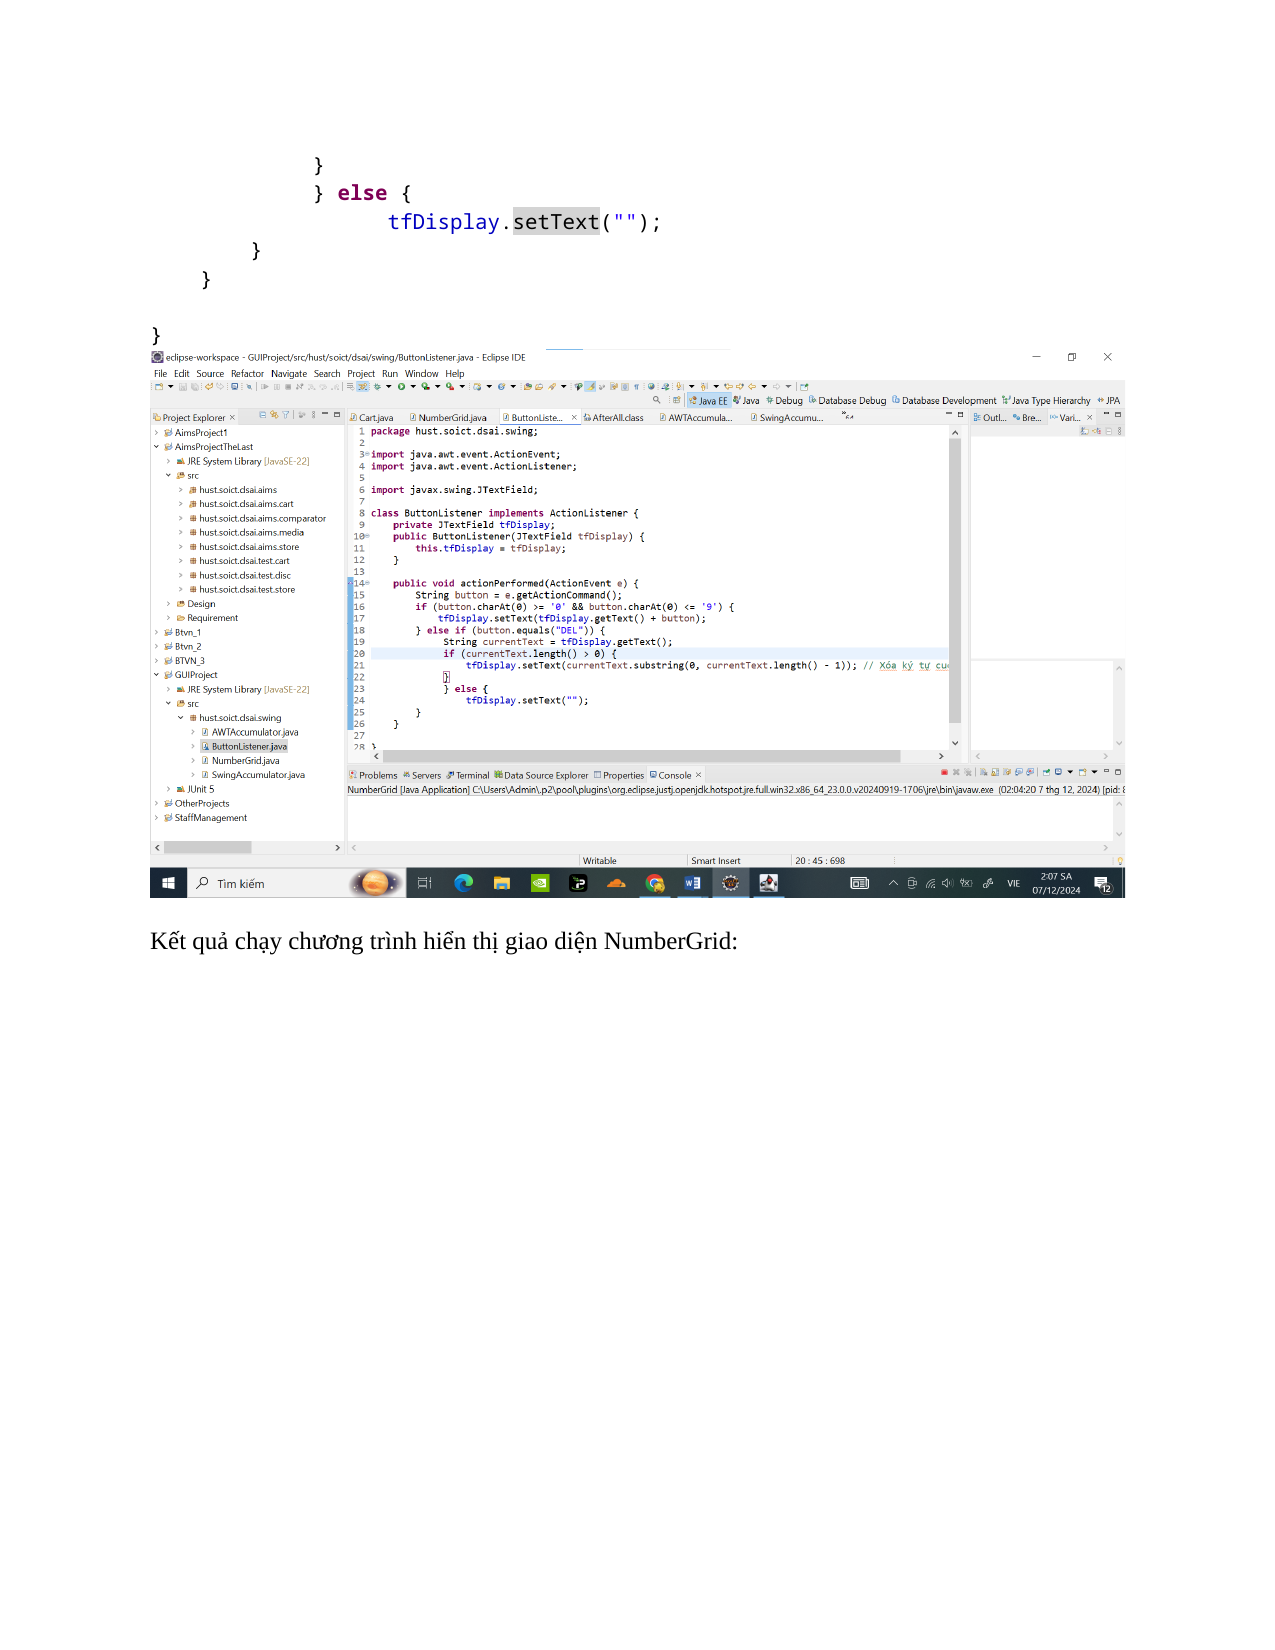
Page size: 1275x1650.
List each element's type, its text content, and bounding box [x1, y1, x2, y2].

text } [150, 321, 1125, 349]
text } [150, 150, 1125, 178]
text } [150, 235, 1125, 264]
picture [150, 349, 1125, 898]
text Kết quả chạy chương trình hiển thị giao diện NumberGrid: [150, 926, 1125, 955]
text } [150, 264, 1125, 292]
text tfDisplay.setText(""); [150, 207, 513, 235]
text } else { [150, 178, 1125, 207]
text tfDisplay.setText(""); [600, 207, 1125, 235]
